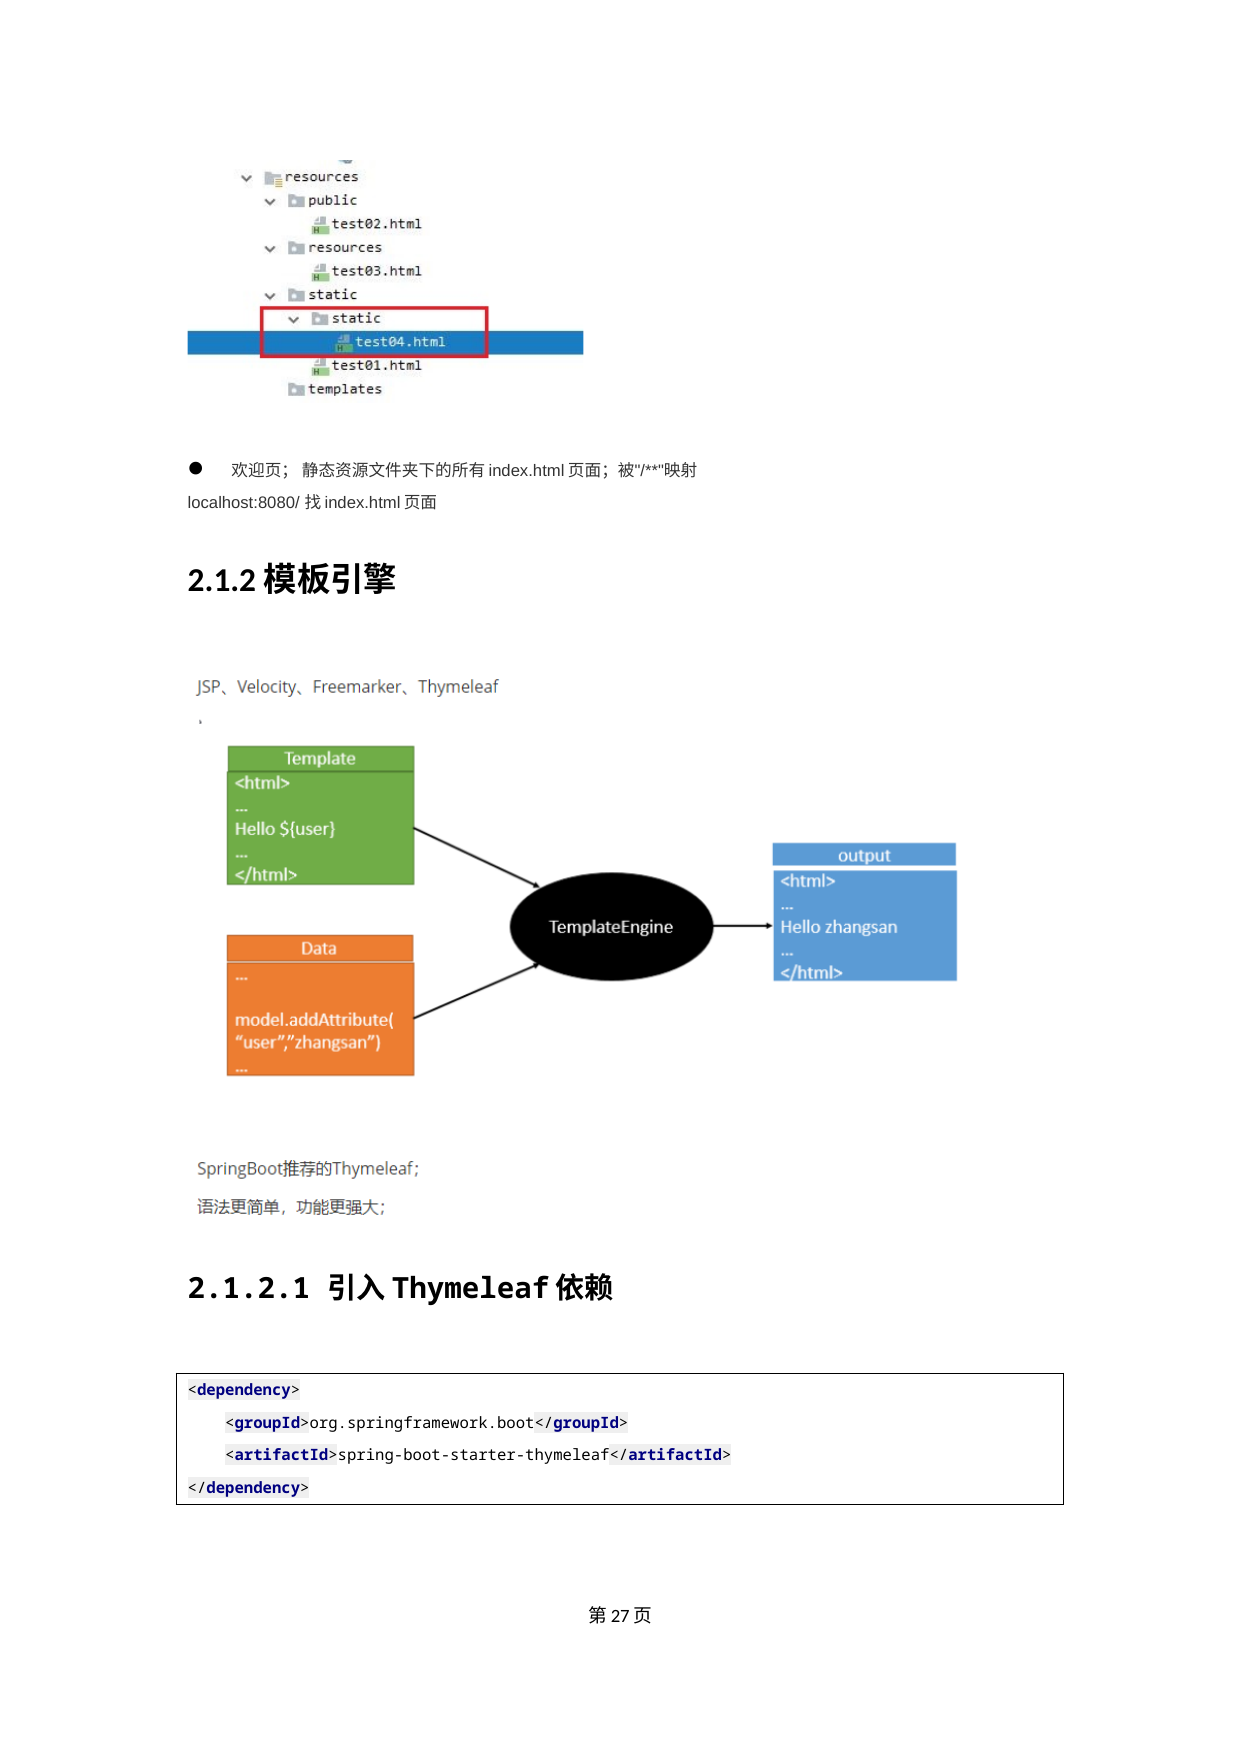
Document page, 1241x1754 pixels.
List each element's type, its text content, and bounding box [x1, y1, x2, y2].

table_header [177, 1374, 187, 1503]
picture [187, 160, 584, 403]
text localhost:8080/ 找index.html页面 [187, 485, 1053, 518]
list 欢迎页； 静态资源文件夹下的所有index.html页面；被"/**"映射 [187, 453, 1053, 485]
picture [187, 672, 1053, 1222]
subtitle 2.1.2 模板引擎 [187, 545, 1053, 610]
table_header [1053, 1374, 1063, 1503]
subtitle 2.1.2.1 引入Thymeleaf依赖 [187, 1254, 1053, 1319]
